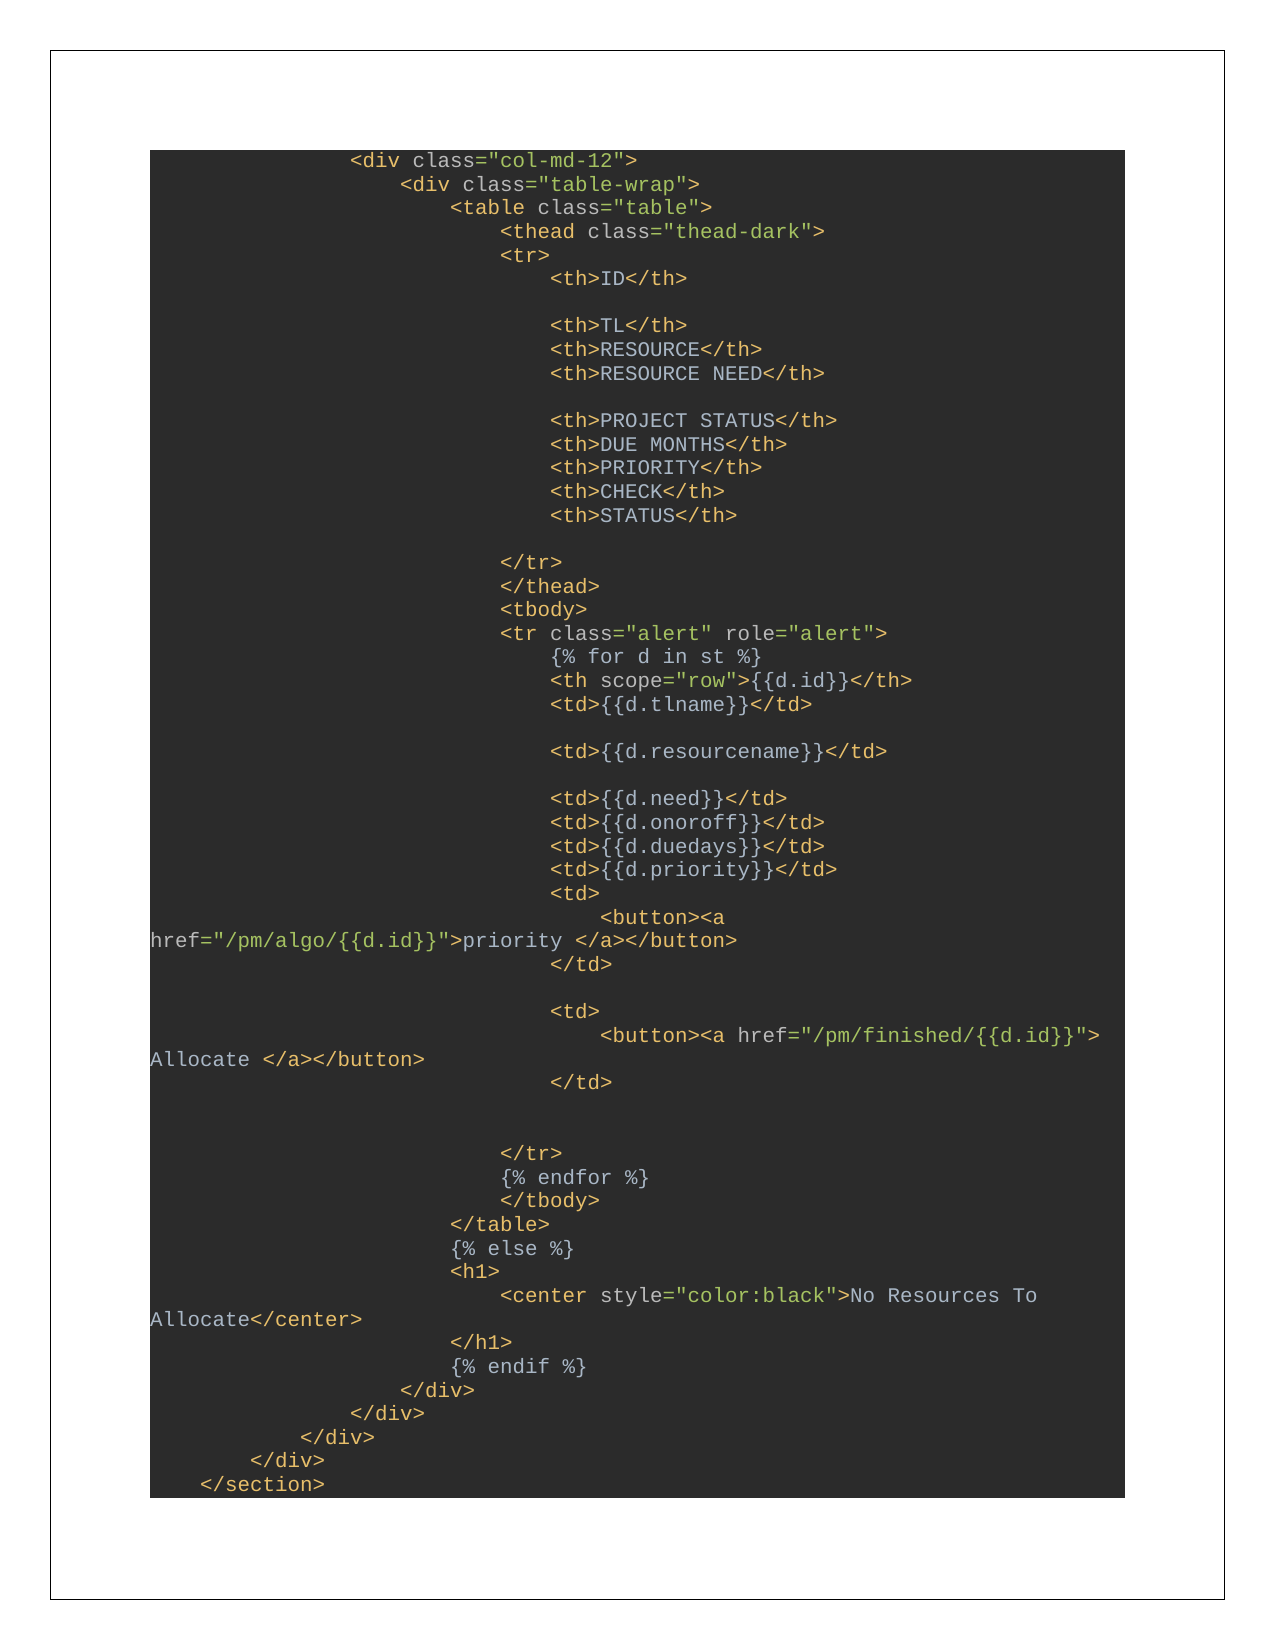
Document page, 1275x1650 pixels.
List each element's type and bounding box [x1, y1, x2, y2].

text [150, 150, 1125, 1498]
